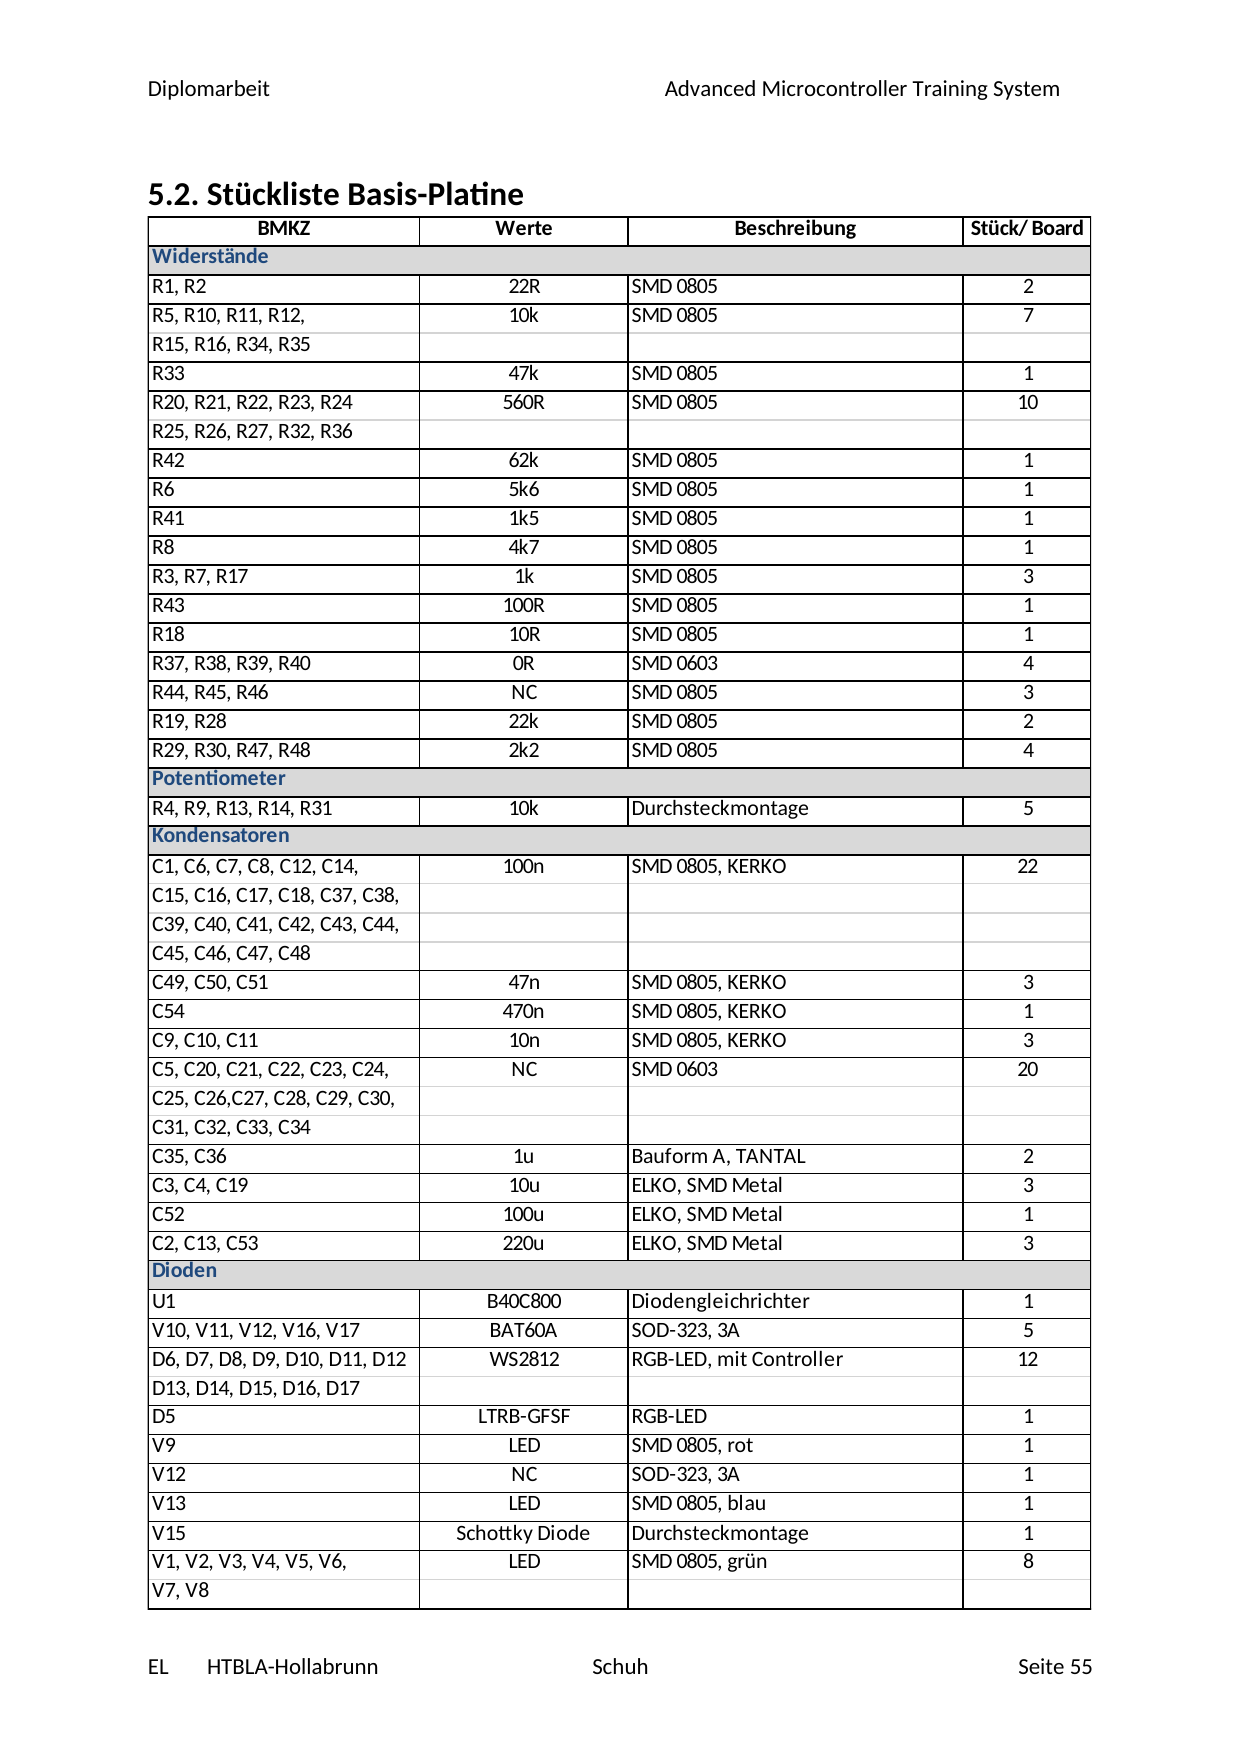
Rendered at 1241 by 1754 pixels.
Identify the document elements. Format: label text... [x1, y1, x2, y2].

subtitle 5.2. Stückliste Basis-Platine [148, 173, 1093, 213]
